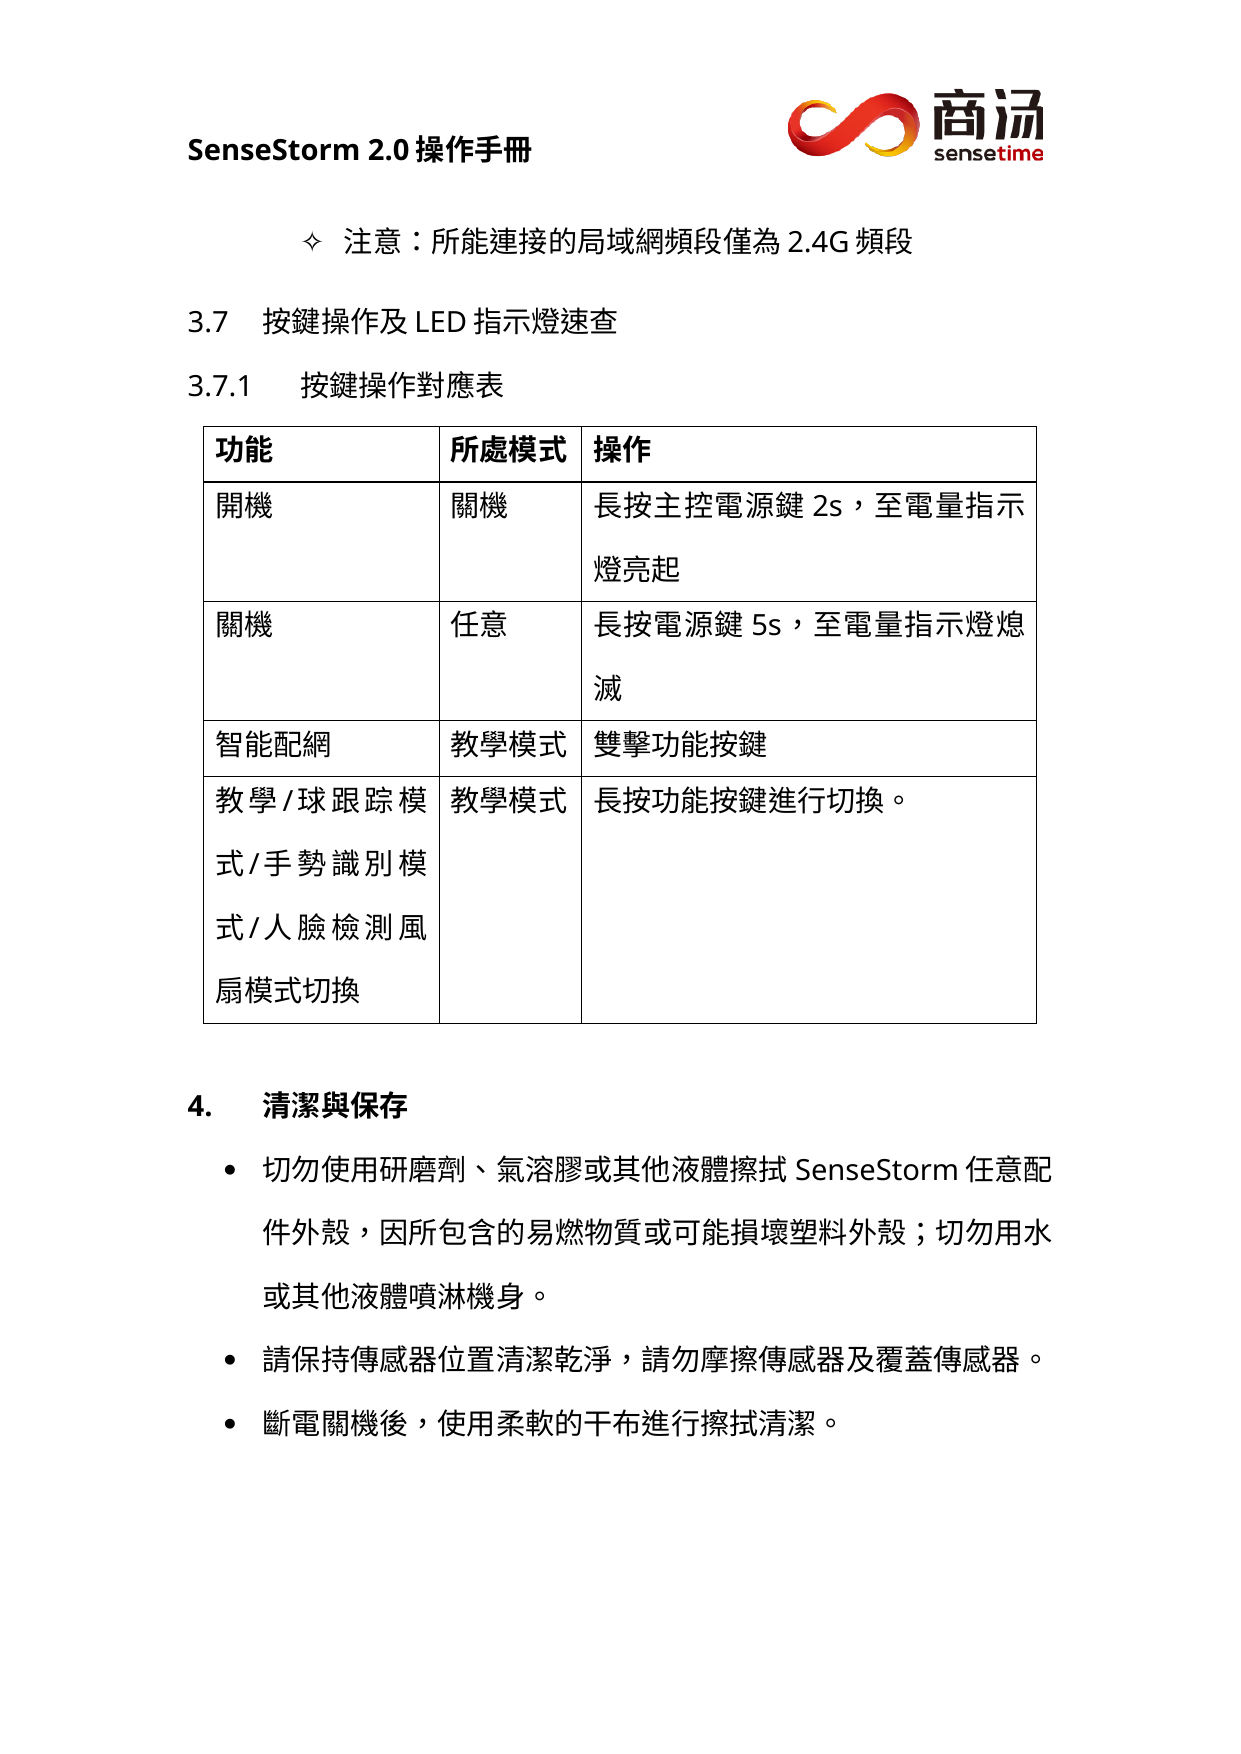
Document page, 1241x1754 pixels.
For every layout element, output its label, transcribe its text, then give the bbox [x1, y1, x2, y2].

table_header 功能 [204, 427, 439, 481]
table_cell 智能配網 [204, 721, 439, 776]
table_cell 教學模式 [440, 721, 581, 776]
table_cell 教學模式 [440, 777, 581, 1022]
list 請保持傳感器位置清潔乾淨，請勿摩擦傳感器及覆蓋傳感器。 [225, 1337, 1053, 1379]
list 按鍵操作對應表 [187, 362, 1053, 404]
table_header 所處模式 [440, 427, 581, 481]
table_cell 長按電源鍵5s，至電量指示燈熄滅 [582, 602, 1036, 720]
table_cell 任意 [440, 602, 581, 720]
table_header 操作 [582, 427, 1036, 481]
table_cell 長按功能按鍵進行切換。 [582, 777, 1036, 1022]
list 按鍵操作及LED指示燈速查 [187, 298, 1053, 341]
list 清潔與保存 [187, 1083, 1053, 1125]
table_cell 長按主控電源鍵2s，至電量指示燈亮起 [582, 483, 1036, 601]
table_cell 關機 [204, 602, 439, 720]
list 注意：所能連接的局域網頻段僅為2.4G頻段 [300, 209, 1053, 269]
table_cell 開機 [204, 483, 439, 601]
list 斷電關機後，使用柔軟的干布進行擦拭清潔。 [225, 1400, 1053, 1443]
picture [787, 88, 1043, 161]
list 切勿使用研磨劑、氣溶膠或其他液體擦拭SenseStorm任意配件外殼，因所包含的易燃物質或可能損壞塑料外殼；切勿用水或其他液體噴淋機身。 [225, 1147, 1053, 1316]
table_cell 教學/球跟踪模式/手勢識別模式/人臉檢測風扇模式切換 [204, 777, 439, 1022]
table_cell 雙擊功能按鍵 [582, 721, 1036, 776]
table_cell 關機 [440, 483, 581, 601]
